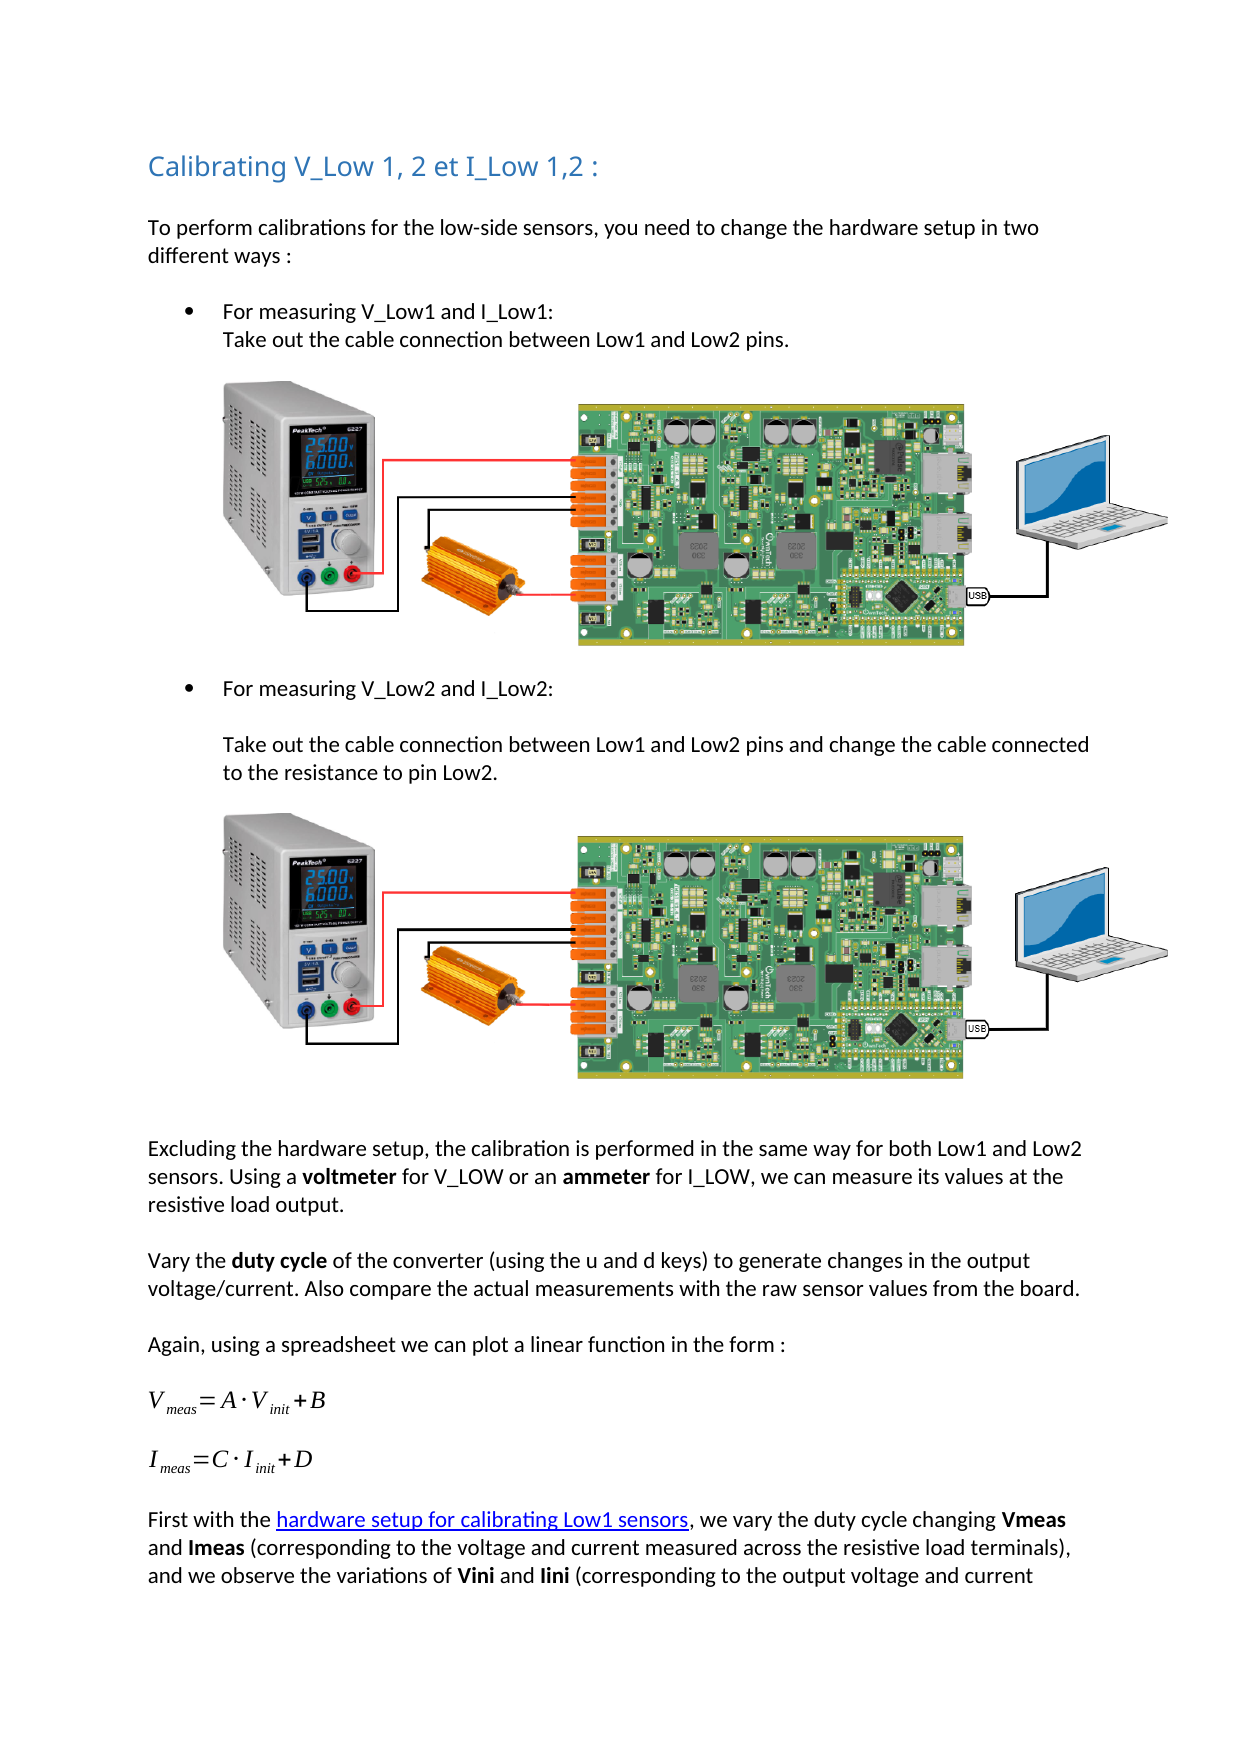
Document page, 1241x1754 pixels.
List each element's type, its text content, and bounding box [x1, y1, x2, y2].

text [148, 1505, 1093, 1589]
list Take out the cable connection between Low1 and Low2 pins and change the cable connected to the resistance to pin Low2. [223, 730, 1093, 786]
list For measuring V_Low1 and I_Low1: [185, 297, 1093, 325]
subtitle Calibrating V_Low 1, 2 et I_Low 1,2 : [148, 148, 1093, 184]
list For measuring V_Low2 and I_Low2: [185, 674, 1093, 702]
text To perform calibrations for the low-side sensors, you need to change the hardware setup in two different ways : [148, 213, 1093, 269]
text Again, using a spreadsheet we can plot a linear function in the form : [148, 1330, 1093, 1358]
picture [222, 381, 1168, 646]
text Vary the duty cycle of the converter (using the u and d keys) to generate changes in the output voltage/current. Also compare the actual measurements with the raw sensor values from the board. [148, 1246, 1093, 1302]
picture [222, 813, 1168, 1079]
list Take out the cable connection between Low1 and Low2 pins. [223, 325, 1093, 353]
text Excluding the hardware setup, the calibration is performed in the same way for both Low1 and Low2 sensors. Using a voltmeter for V_LOW or an ammeter for I_LOW, we can measure its values at the resistive load output. [148, 1134, 1093, 1218]
